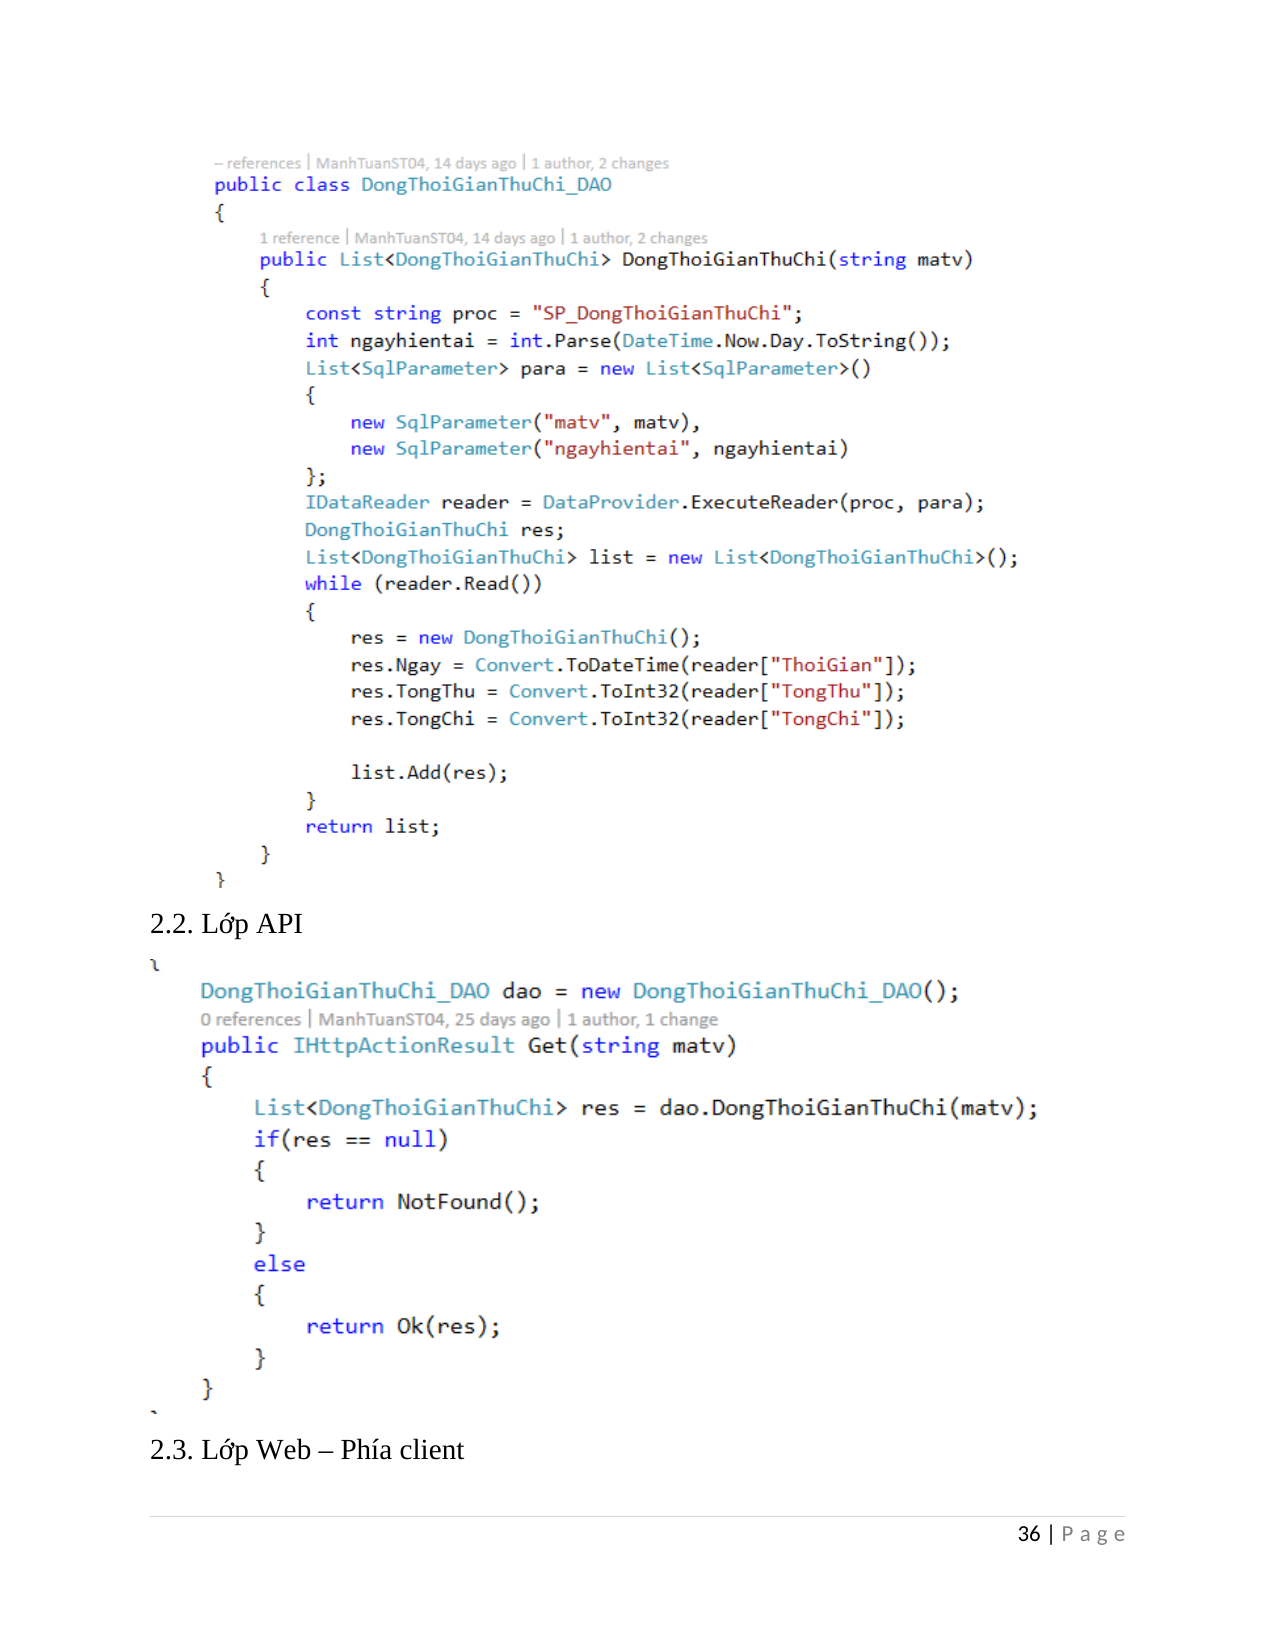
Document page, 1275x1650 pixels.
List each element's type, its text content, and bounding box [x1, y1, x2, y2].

picture [150, 959, 1125, 1414]
text 2.2. Lớp API [150, 907, 1125, 940]
text 2.3. Lớp Web – Phía client [150, 1432, 1125, 1466]
picture [150, 150, 1125, 888]
